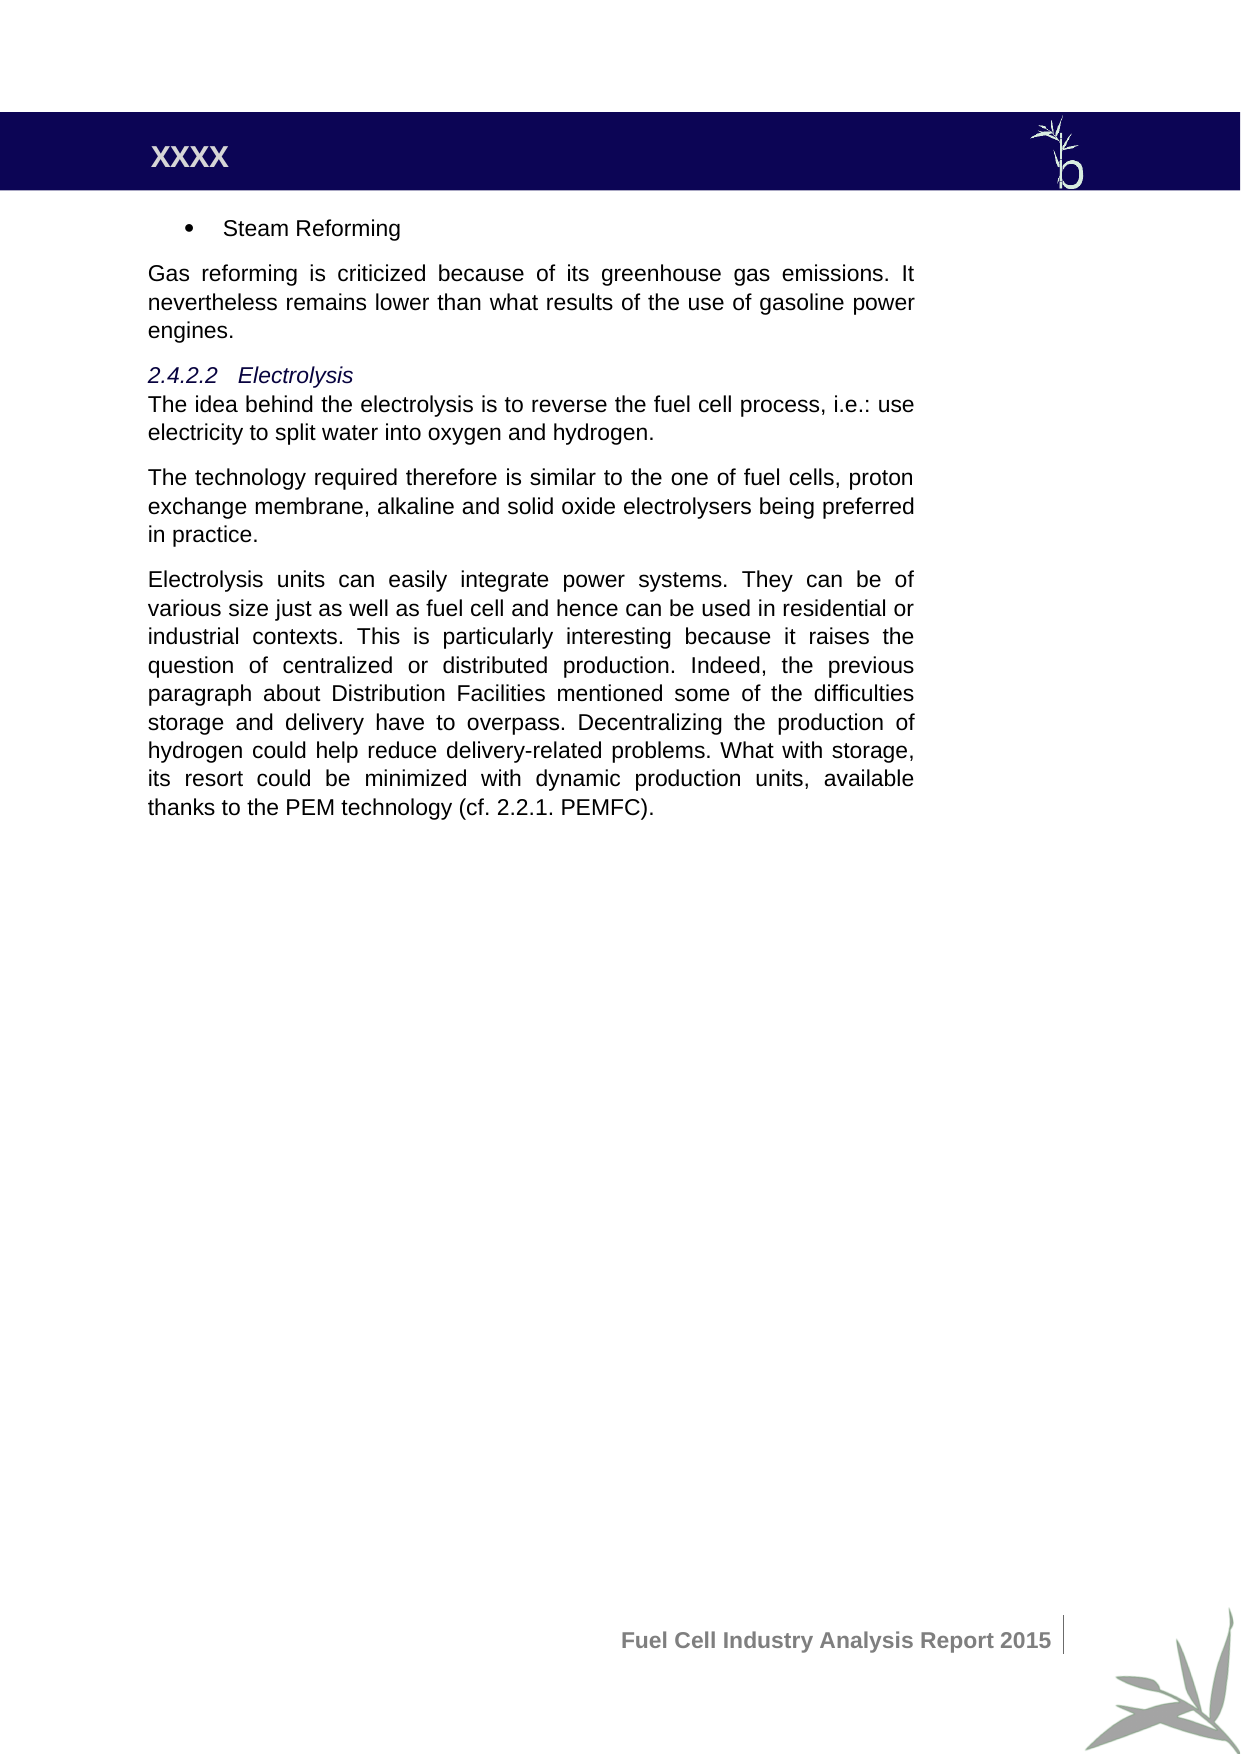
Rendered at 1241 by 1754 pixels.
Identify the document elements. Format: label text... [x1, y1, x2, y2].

subtitle Electrolysis [148, 362, 915, 389]
text The technology required therefore is similar to the one of fuel cells, proton exchange membrane, alkaline and solid oxide electrolysers being preferred in practice. [148, 464, 915, 548]
text Gas reforming is criticized because of its greenhouse gas emissions. It nevertheless remains lower than what results of the use of gasoline power engines. [148, 260, 915, 344]
list Steam Reforming [185, 215, 915, 242]
text Electrolysis units can easily integrate power systems. They can be of various size just as well as fuel cell and hence can be used in residential or industrial contexts. This is particularly interesting because it raises the question of centralized or distributed production. Indeed, the previous paragraph about Distribution Facilities mentioned some of the difficulties storage and delivery have to overpass. Decentralizing the production of hydrogen could help reduce delivery-related problems. What with storage, its resort could be minimized with dynamic production units, available thanks to the PEM technology (cf. 2.2.1. PEMFC). [148, 566, 915, 820]
text The idea behind the electrolysis is to reverse the fuel cell process, i.e.: use electricity to split water into oxygen and hydrogen. [148, 391, 915, 446]
picture [1068, 1607, 1241, 1754]
